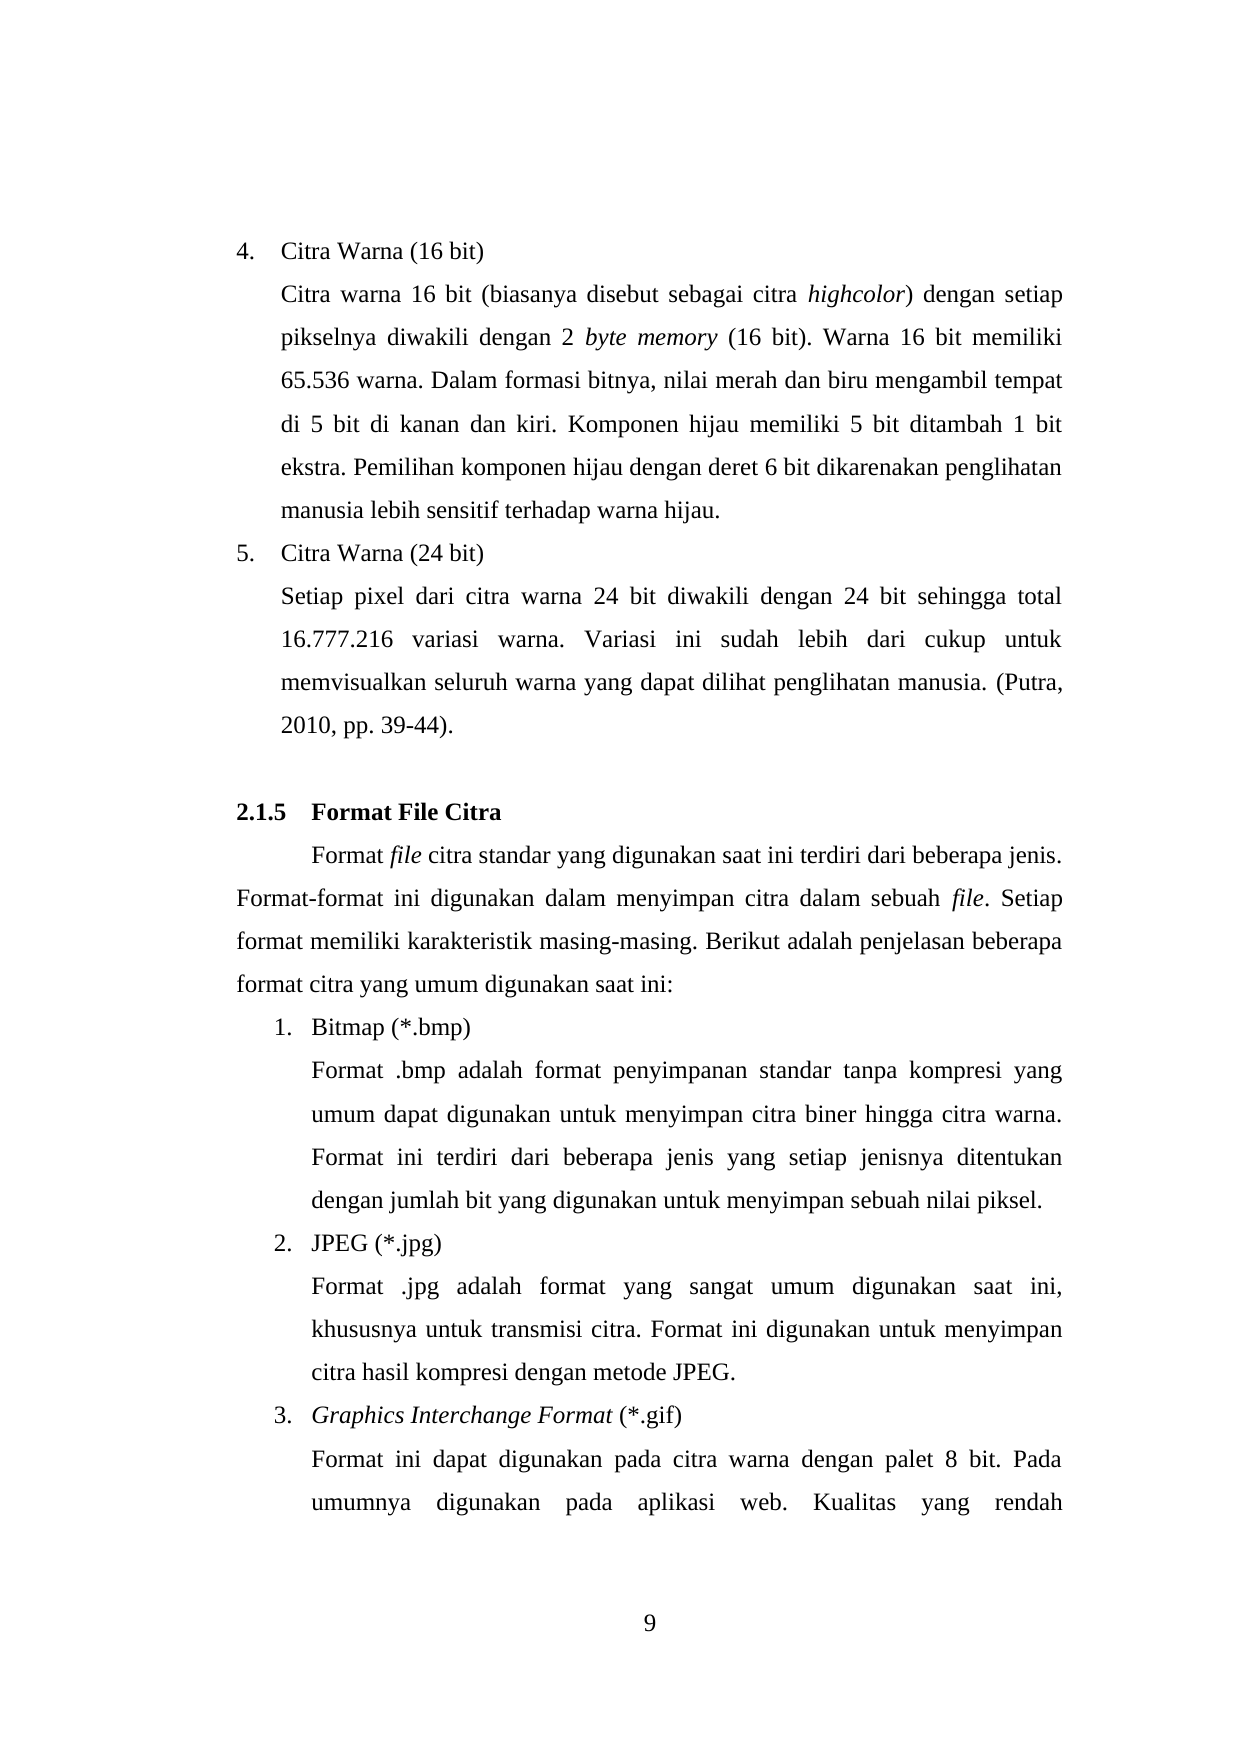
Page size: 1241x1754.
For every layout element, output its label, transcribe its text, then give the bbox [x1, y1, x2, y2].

text Format .jpg adalah format yang sangat umum digunakan saat ini, khususnya untuk transmisi citra. Format ini digunakan untuk menyimpan citra hasil kompresi dengan metode JPEG. [311, 1271, 1063, 1386]
list Citra Warna (16 bit) [236, 236, 1063, 265]
list JPEG (*.jpg) [274, 1228, 1063, 1257]
list Bitmap (*.bmp) [274, 1012, 1063, 1041]
list Citra Warna (24 bit) [236, 538, 1063, 567]
text Format .bmp adalah format penyimpanan standar tanpa kompresi yang umum dapat digunakan untuk menyimpan citra biner hingga citra warna. Format ini terdiri dari beberapa jenis yang setiap jenisnya ditentukan dengan jumlah bit yang digunakan untuk menyimpan sebuah nilai piksel. [311, 1056, 1063, 1214]
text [311, 1444, 1063, 1516]
text Format file citra standar yang digunakan saat ini terdiri dari beberapa jenis. Format-format ini digunakan dalam menyimpan citra dalam sebuah file. Setiap format memiliki karakteristik masing-masing. Berikut adalah penjelasan beberapa format citra yang umum digunakan saat ini: [236, 840, 1063, 998]
text Citra warna 16 bit (biasanya disebut sebagai citra highcolor) dengan setiap pikselnya diwakili dengan 2 byte memory (16 bit). Warna 16 bit memiliki 65.536 warna. Dalam formasi bitnya, nilai merah dan biru mengambil tempat di 5 bit di kanan dan kiri. Komponen hijau memiliki 5 bit ditambah 1 bit ekstra. Pemilihan komponen hijau dengan deret 6 bit dikarenakan penglihatan manusia lebih sensitif terhadap warna hijau. [281, 279, 1063, 524]
list Graphics Interchange Format (*.gif) [274, 1401, 1063, 1429]
text Setiap pixel dari citra warna 24 bit diwakili dengan 24 bit sehingga total 16.777.216 variasi warna. Variasi ini sudah lebih dari cukup untuk memvisualkan seluruh warna yang dapat dilihat penglihatan manusia. . [281, 581, 1063, 739]
subtitle Format File Citra [236, 797, 1063, 826]
